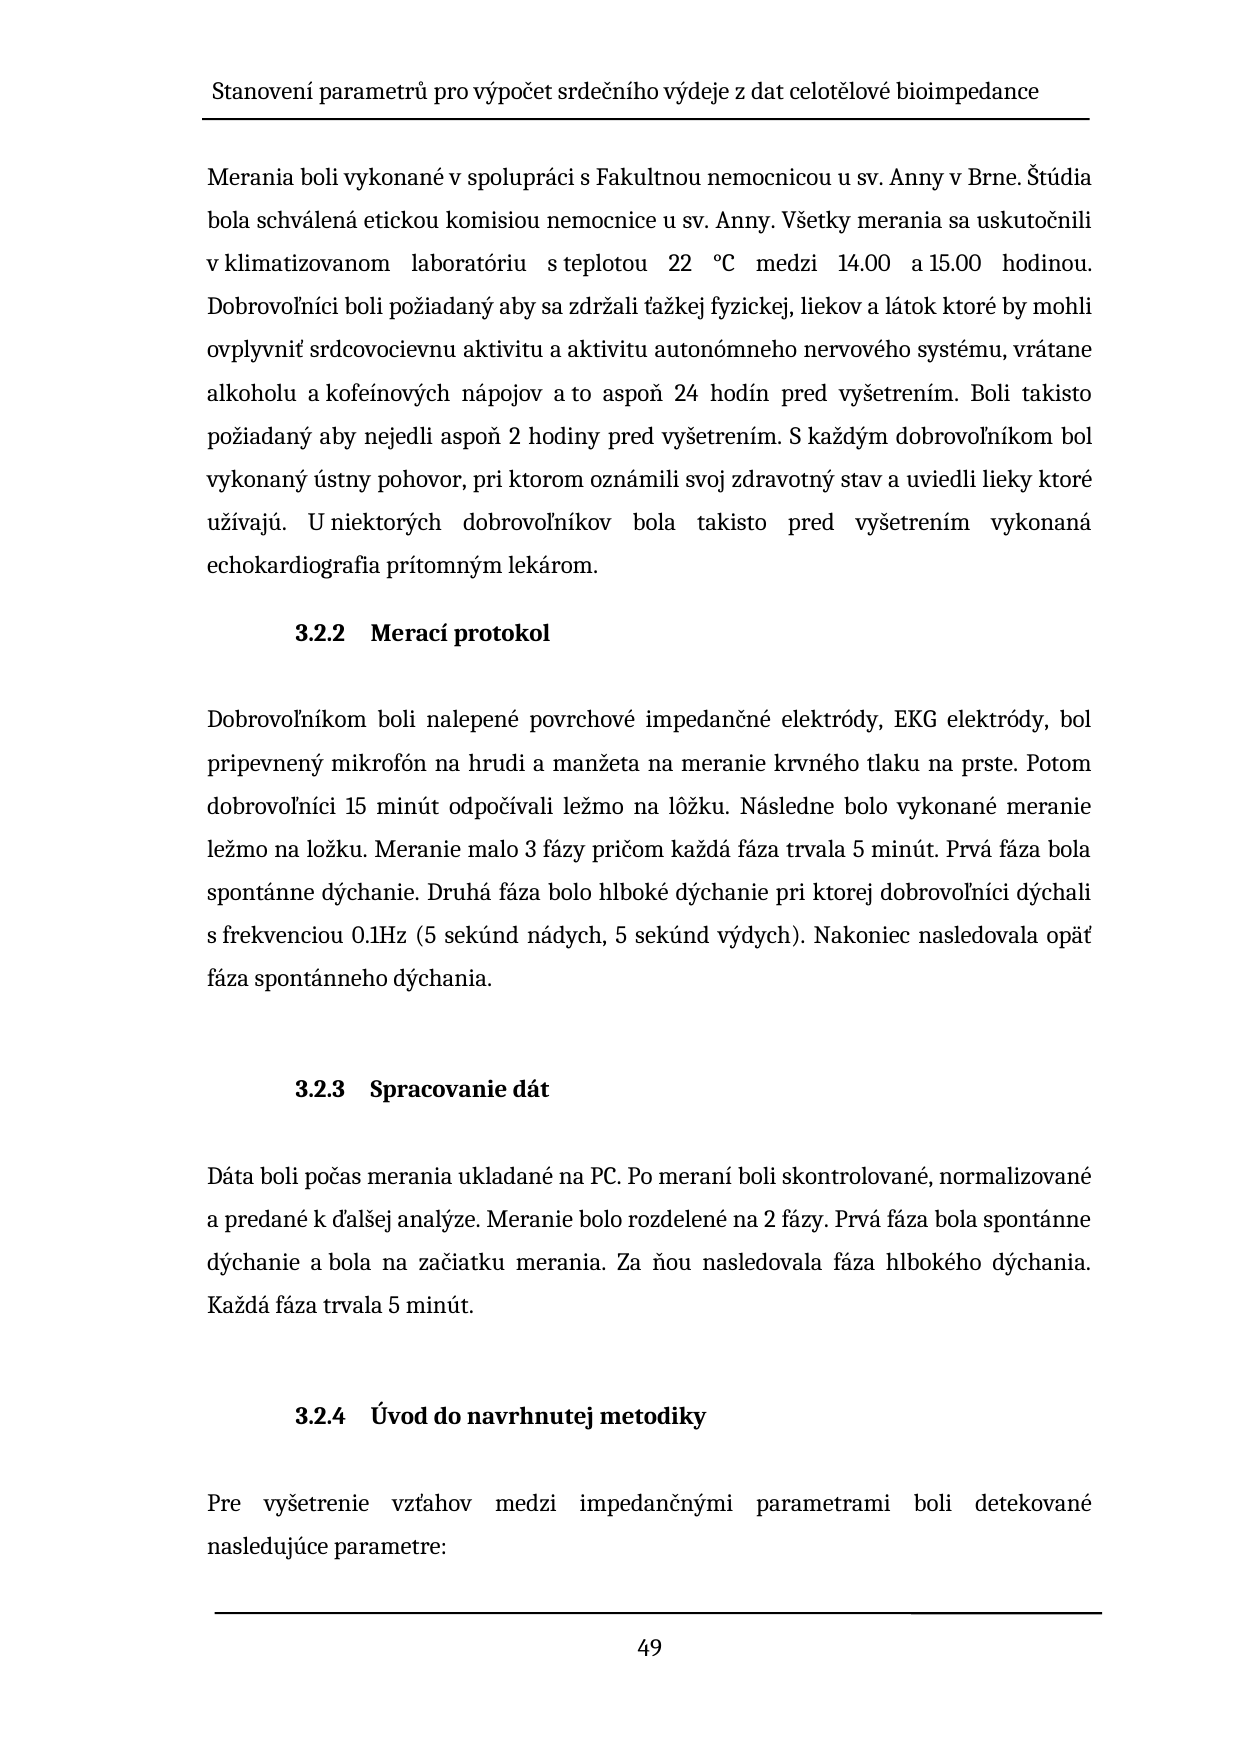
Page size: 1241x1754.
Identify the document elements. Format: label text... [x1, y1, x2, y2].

subtitle Spracovanie dát [295, 1075, 1092, 1104]
text Merania boli vykonané v spolupráci s Fakultnou nemocnicou u sv. Anny v Brne. Štúdia bola schválená etickou komisiou nemocnice u sv. Anny. Všetky merania sa uskutočnili v klimatizovanom laboratóriu s teplotou 22 °C medzi 14.00 a 15.00 hodinou. Dobrovoľníci boli požiadaný aby sa zdržali ťažkej fyzickej, liekov a látok ktoré by mohli ovplyvniť srdcovocievnu aktivitu a aktivitu autonómneho nervového systému, vrátane alkoholu a kofeínových nápojov a to aspoň 24 hodín pred vyšetrením. Boli takisto požiadaný aby nejedli aspoň 2 hodiny pred vyšetrením. S každým dobrovoľníkom bol vykonaný ústny pohovor, pri ktorom oznámili svoj zdravotný stav a uviedli lieky ktoré užívajú. U niektorých dobrovoľníkov bola takisto pred vyšetrením vykonaná echokardiografia prítomným lekárom. [207, 163, 1092, 580]
text Dáta boli počas merania ukladané na PC. Po meraní boli skontrolované, normalizované a predané k ďalšej analýze. Meranie bolo rozdelené na 2 fázy. Prvá fáza bola spontánne dýchanie a bola na začiatku merania. Za ňou nasledovala fáza hlbokého dýchania. Každá fáza trvala 5 minút. [207, 1162, 1092, 1320]
text Dobrovoľníkom boli nalepené povrchové impedančné elektródy, EKG elektródy, bol pripevnený mikrofón na hrudi a manžeta na meranie krvného tlaku na prste. Potom dobrovoľníci 15 minút odpočívali ležmo na lôžku. Následne bolo vykonané meranie ležmo na ložku. Meranie malo 3 fázy pričom každá fáza trvala 5 minút. Prvá fáza bola spontánne dýchanie. Druhá fáza bolo hlboké dýchanie pri ktorej dobrovoľníci dýchali s frekvenciou 0.1Hz (5 sekúnd nádych, 5 sekúnd výdych). Nakoniec nasledovala opäť fáza spontánneho dýchania. [207, 705, 1092, 993]
subtitle Úvod do navrhnutej metodiky [295, 1402, 1092, 1431]
subtitle Merací protokol [295, 619, 1092, 648]
text Pre vyšetrenie vzťahov medzi impedančnými parametrami boli detekované nasledujúce parametre: [207, 1488, 1092, 1560]
